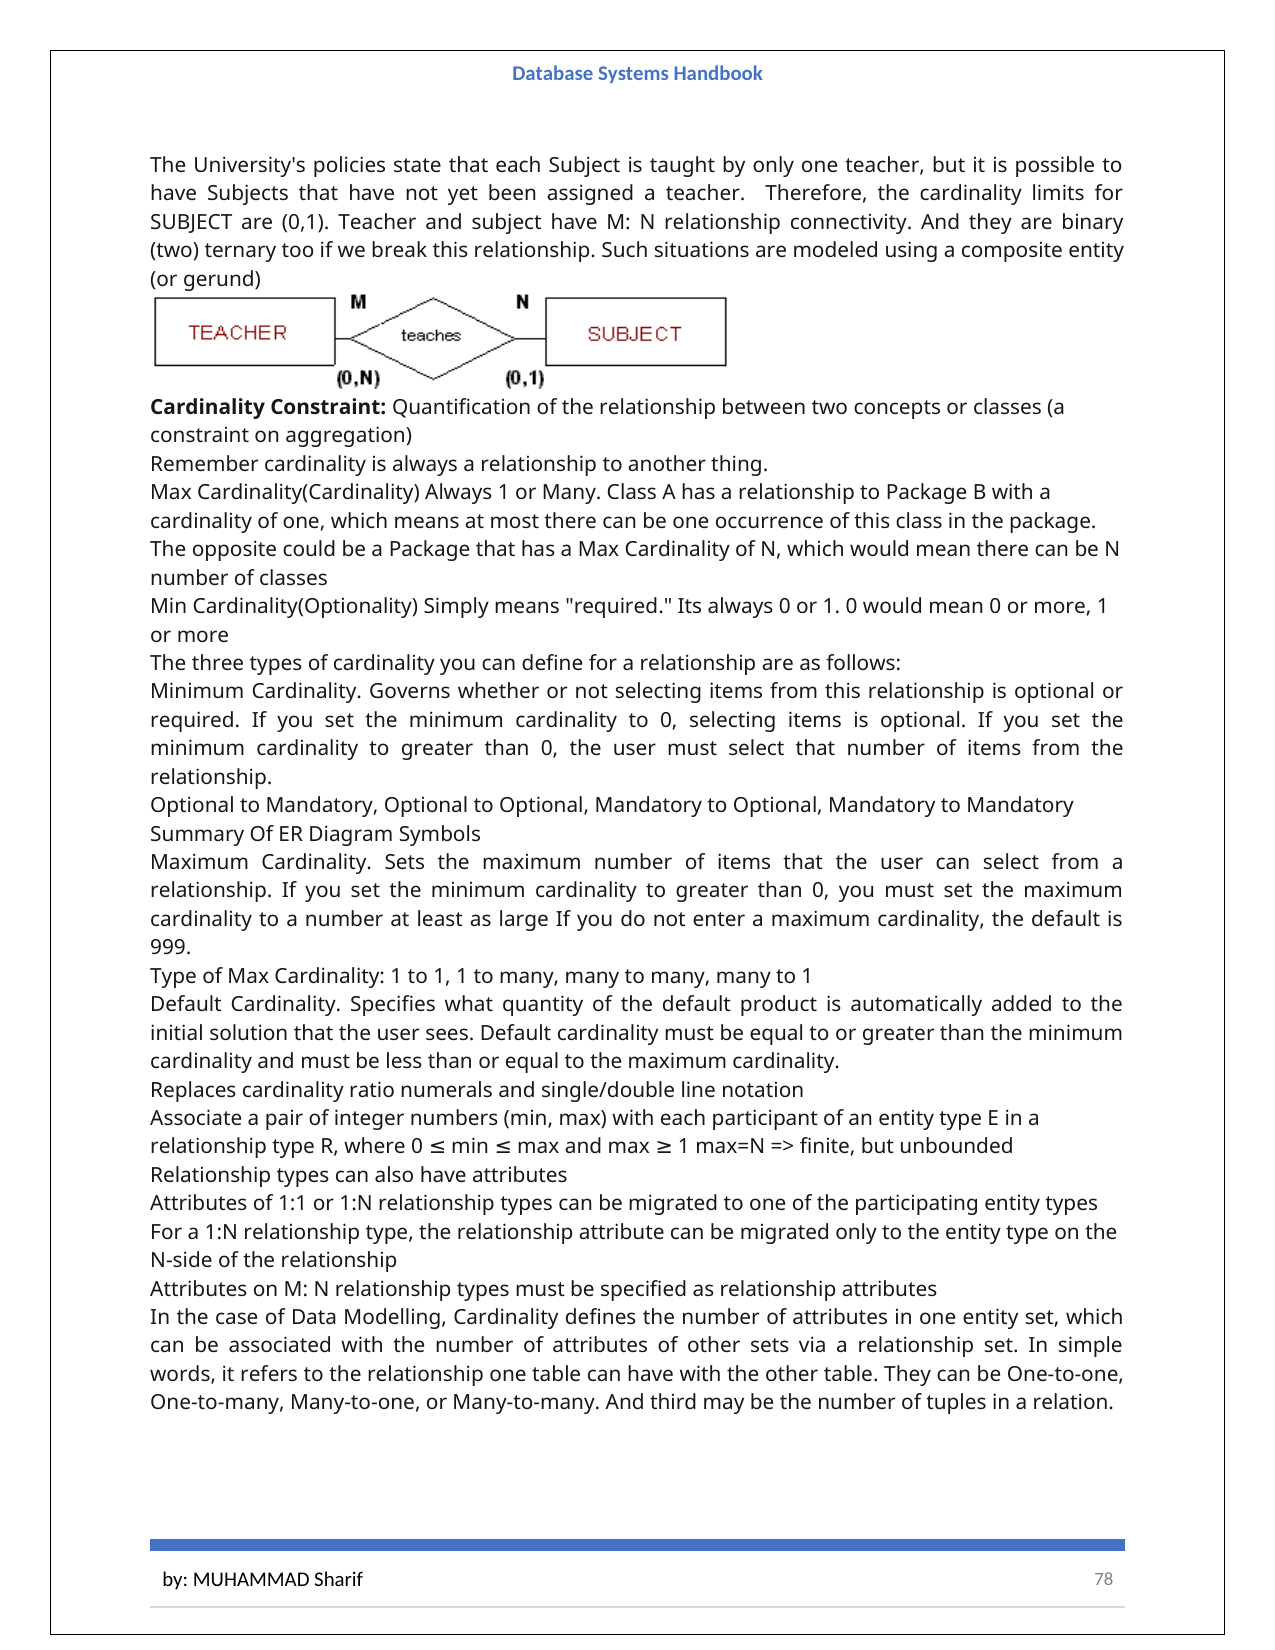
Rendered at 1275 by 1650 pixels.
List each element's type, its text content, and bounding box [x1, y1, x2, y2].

text Maximum Cardinality. Sets the maximum number of items that the user can select from a relationship. If you set the minimum cardinality to greater than 0, you must set the maximum cardinality to a number at least as large If you do not enter a maximum cardinality, the default is 999. [150, 847, 1125, 961]
text Minimum Cardinality. Governs whether or not selecting items from this relationship is optional or required. If you set the minimum cardinality to 0, selecting items is optional. If you set the minimum cardinality to greater than 0, the user must select that number of items from the relationship. [150, 677, 1125, 790]
picture [150, 292, 730, 393]
text Max Cardinality(Cardinality) Always 1 or Many. Class A has a relationship to Package B with a cardinality of one, which means at most there can be one occurrence of this class in the package. The opposite could be a Package that has a Max Cardinality of N, which would mean there can be N number of classes [150, 477, 1125, 591]
text Summary Of ER Diagram Symbols [150, 819, 1125, 847]
text Attributes of 1:1 or 1:N relationship types can be migrated to one of the participating entity types [150, 1188, 1125, 1217]
text The three types of cardinality you can define for a relationship are as follows: [150, 648, 1125, 677]
text Default Cardinality. Specifies what quantity of the default product is automatically added to the initial solution that the user sees. Default cardinality must be equal to or greater than the minimum cardinality and must be less than or equal to the maximum cardinality. [150, 989, 1125, 1075]
text For a 1:N relationship type, the relationship attribute can be migrated only to the entity type on the N-side of the relationship [150, 1217, 1125, 1274]
text Min Cardinality(Optionality) Simply means "required." Its always 0 or 1. 0 would mean 0 or more, 1 or more [150, 591, 1125, 648]
text Optional to Mandatory, Optional to Optional, Mandatory to Optional, Mandatory to Mandatory [150, 790, 1125, 819]
text Remember cardinality is always a relationship to another thing. [150, 449, 1125, 477]
text Associate a pair of integer numbers (min, max) with each participant of an entity type E in a relationship type R, where 0 ≤ min ≤ max and max ≥ 1 max=N => finite, but unbounded [150, 1103, 1125, 1160]
text In the case of Data Modelling, Cardinality defines the number of attributes in one entity set, which can be associated with the number of attributes of other sets via a relationship set. In simple words, it refers to the relationship one table can have with the other table. They can be One-to-one, One-to-many, Many-to-one, or Many-to-many. And third may be the number of tuples in a relation. [150, 1302, 1125, 1416]
text Attributes on M: N relationship types must be specified as relationship attributes [150, 1274, 1125, 1302]
text Relationship types can also have attributes [150, 1160, 1125, 1188]
text The University's policies state that each Subject is taught by only one teacher, but it is possible to have Subjects that have not yet been assigned a teacher. Therefore, the cardinality limits for SUBJECT are (0,1). Teacher and subject have M: N relationship connectivity. And they are binary (two) ternary too if we break this relationship. Such situations are modeled using a composite entity (or gerund) [150, 150, 1125, 292]
text Replaces cardinality ratio numerals and single/double line notation [150, 1075, 1125, 1103]
text Cardinality Constraint: Quantification of the relationship between two concepts or classes (a constraint on aggregation) [150, 392, 1125, 449]
text Type of Max Cardinality: 1 to 1, 1 to many, many to many, many to 1 [150, 961, 1125, 989]
